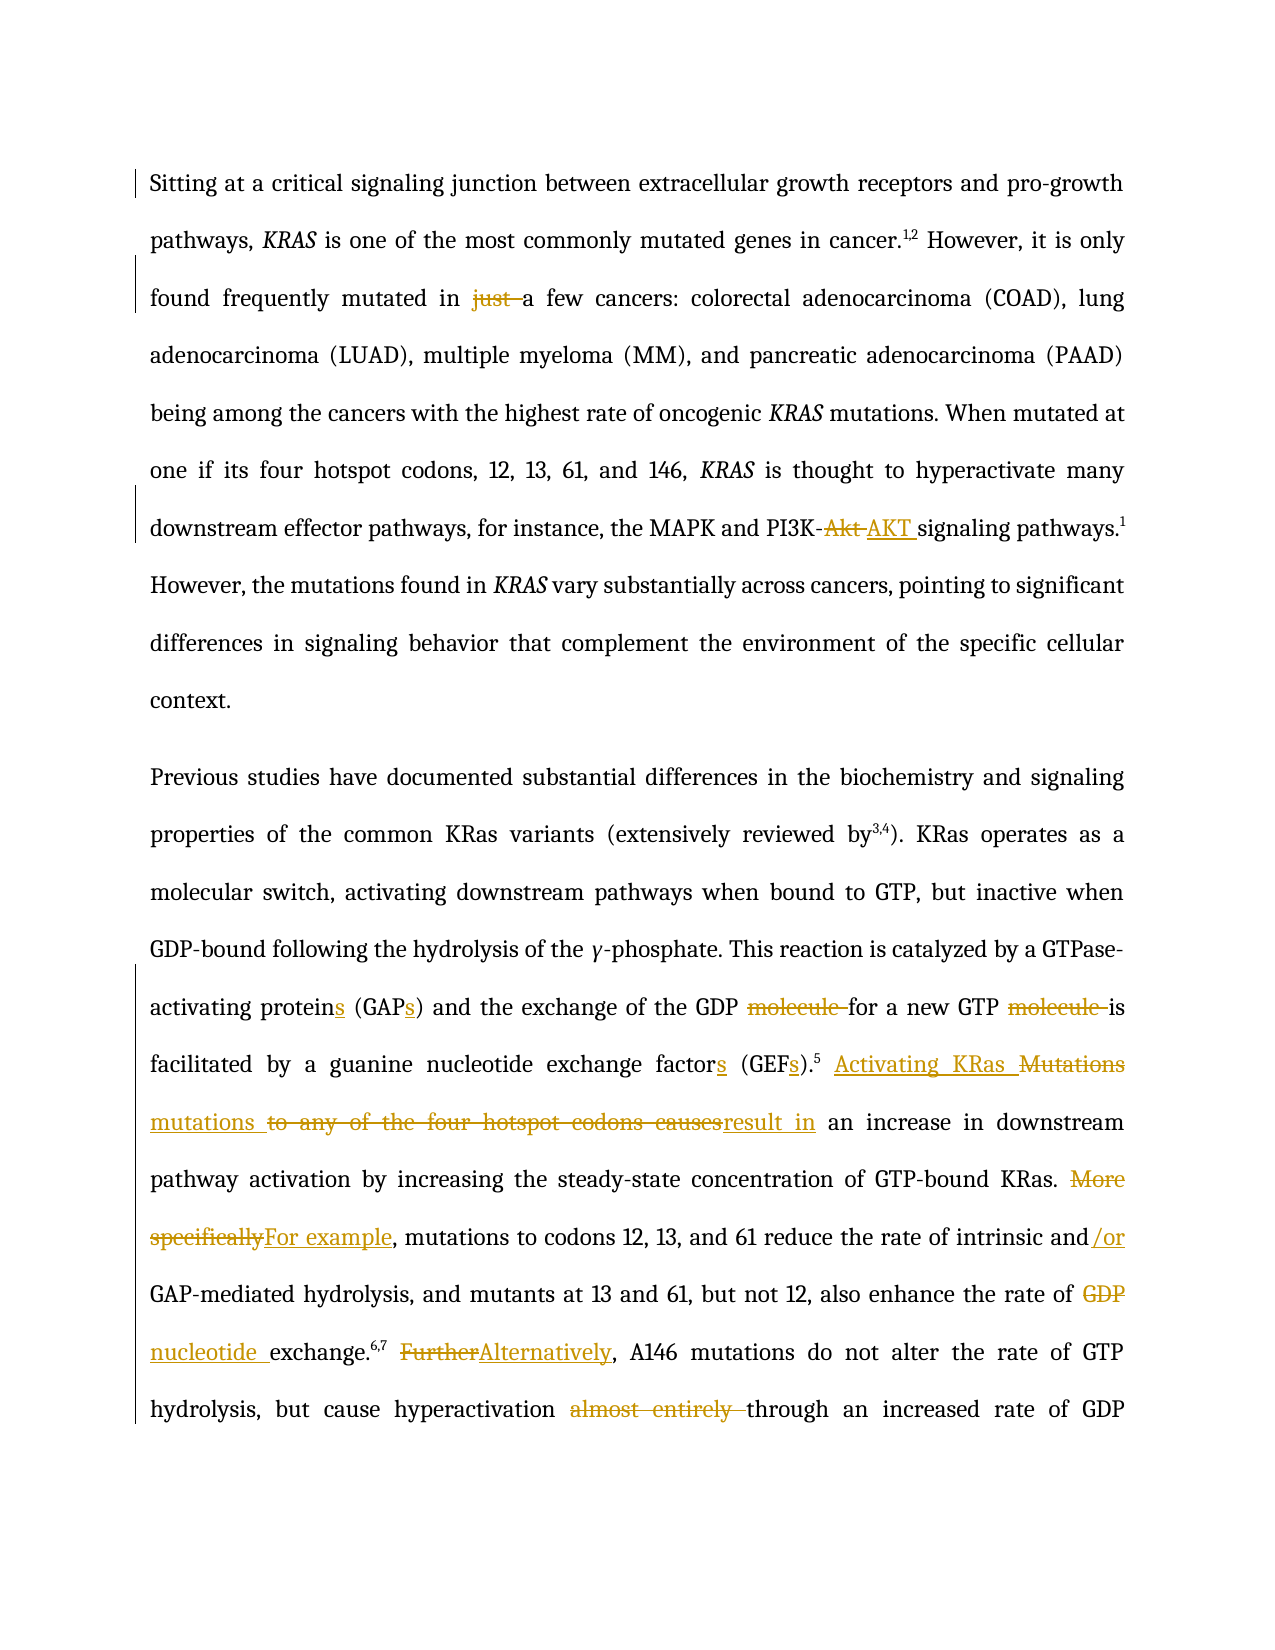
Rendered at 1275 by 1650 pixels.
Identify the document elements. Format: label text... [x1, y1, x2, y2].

text Sitting at a critical signaling junction between extracellular growth receptors and pro-growth pathways, KRAS is one of the most commonly mutated genes in cancer.1,2 However, it is only found frequently mutated in a few cancers: colorectal adenocarcinoma (COAD), lung adenocarcinoma (LUAD), multiple myeloma (MM), and pancreatic adenocarcinoma (PAAD) being among the cancers with the highest rate of oncogenic KRAS mutations. When mutated at one if its four hotspot codons, 12, 13, 61, and 146, KRAS is thought to hyperactivate many downstream effector pathways, for instance, the MAPK and PI3K-signaling pathways.1 However, the mutations found in KRAS vary substantially across cancers, pointing to significant differences in signaling behavior that complement the environment of the specific cellular context. [150, 169, 1125, 715]
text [150, 762, 1125, 1424]
